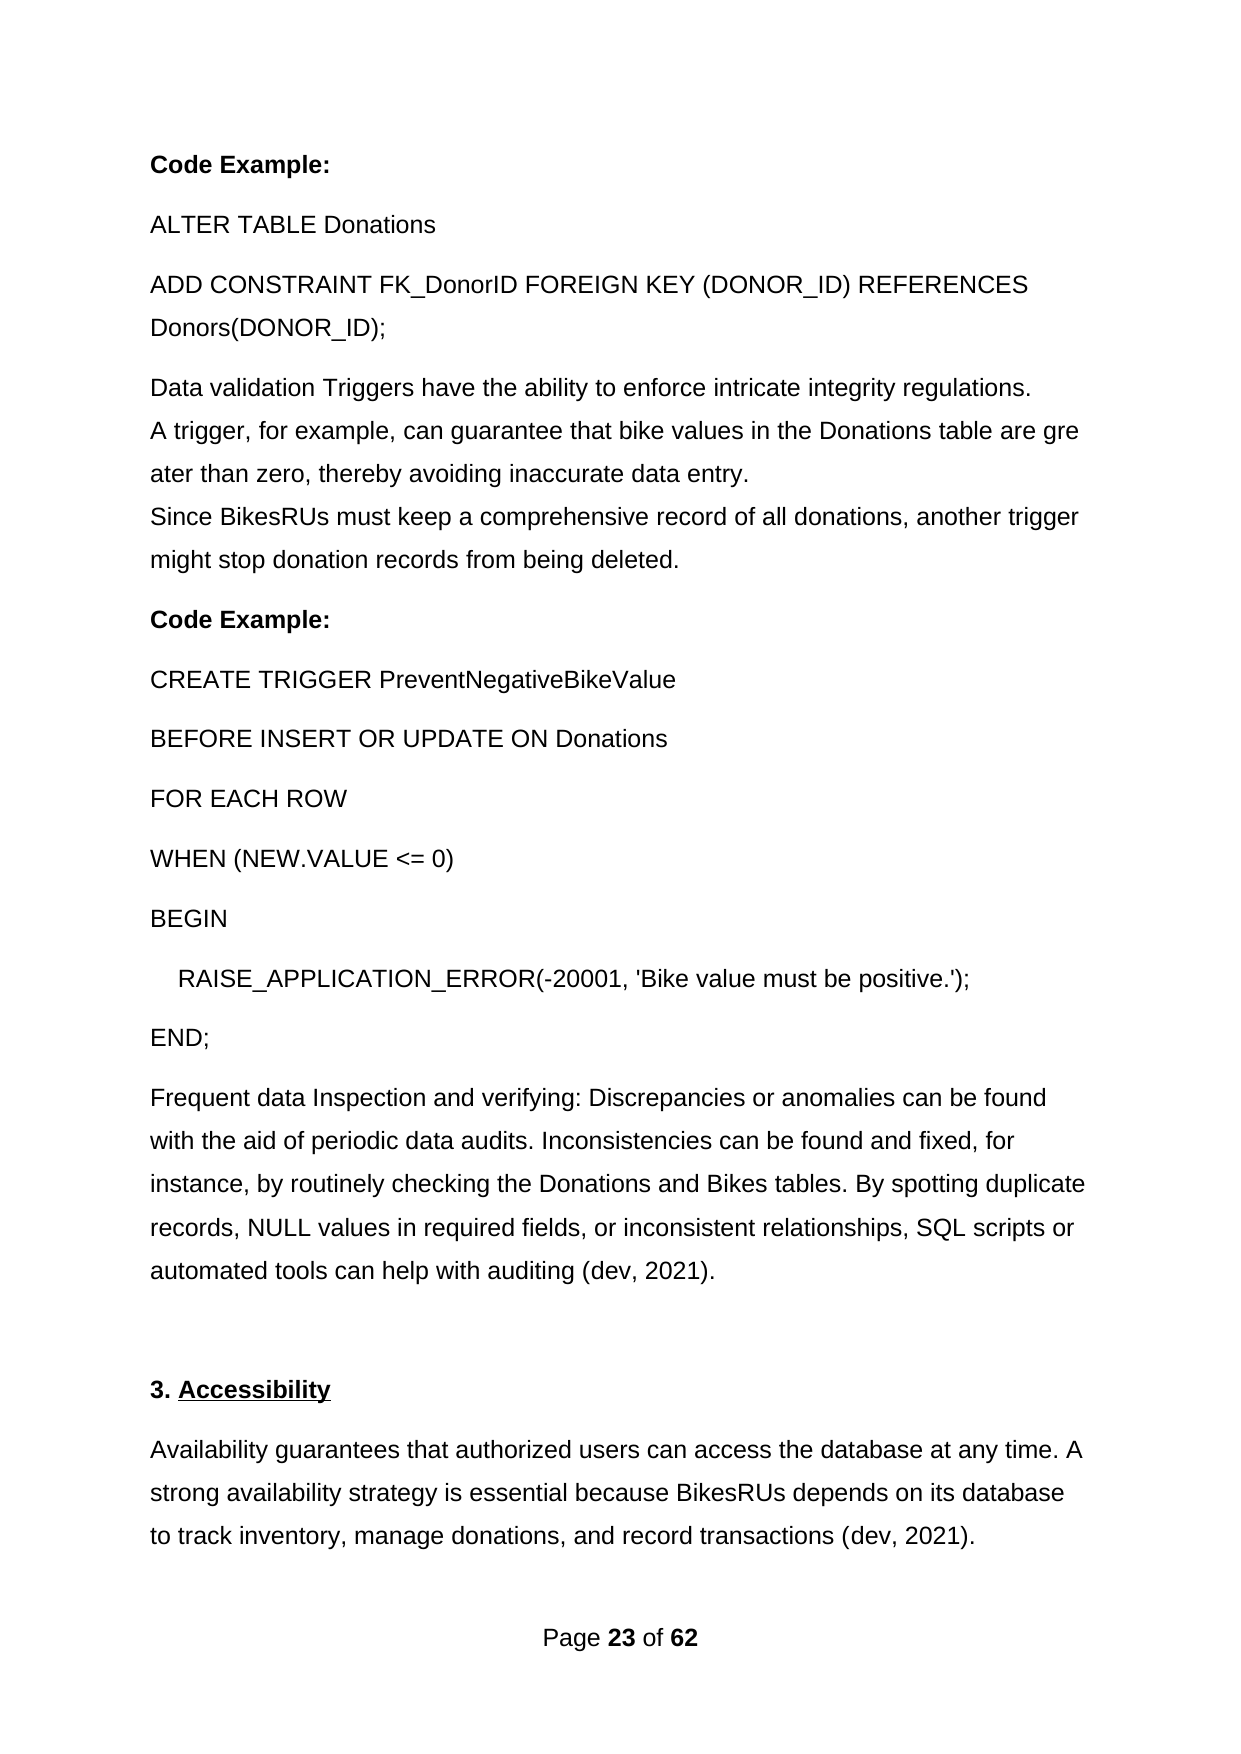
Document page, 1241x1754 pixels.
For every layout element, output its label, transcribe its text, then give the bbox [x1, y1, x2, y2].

text CREATE TRIGGER PreventNegativeBikeValue [150, 664, 1090, 693]
text Availability guarantees that authorized users can access the database at any time. A strong availability strategy is essential because BikesRUs depends on its database to track inventory, manage donations, and record transactions (dev, 2021). [150, 1435, 1090, 1550]
text Frequent data Inspection and verifying: Discrepancies or anomalies can be found with the aid of periodic data audits. Inconsistencies can be found and fixed, for instance, by routinely checking the Donations and Bikes tables. By spotting duplicate records, NULL values in required fields, or inconsistent relationships, SQL scripts or automated tools can help with auditing (dev, 2021). [150, 1083, 1090, 1284]
text 3. Accessibility [150, 1375, 1090, 1404]
text END; [150, 1023, 1090, 1052]
text ALTER TABLE Donations [150, 210, 1090, 238]
text Code Example: [150, 605, 1090, 633]
text BEGIN [150, 904, 1090, 932]
text RAISE_APPLICATION_ERROR(-20001, 'Bike value must be positive.'); [150, 963, 1090, 992]
text BEFORE INSERT OR UPDATE ON Donations [150, 724, 1090, 753]
text FOR EACH ROW [150, 784, 1090, 813]
text WHEN (NEW.VALUE <= 0) [150, 844, 1090, 873]
text Data validation Triggers have the ability to enforce intricate integrity regulations. A trigger, for example, can guarantee that bike values in the Donations table are greater than zero, thereby avoiding inaccurate data entry. Since BikesRUs must keep a comprehensive record of all donations, another trigger might stop donation records from being deleted. [150, 372, 1090, 574]
text ADD CONSTRAINT FK_DonorID FOREIGN KEY (DONOR_ID) REFERENCES Donors(DONOR_ID); [150, 269, 1090, 341]
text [150, 150, 1090, 179]
